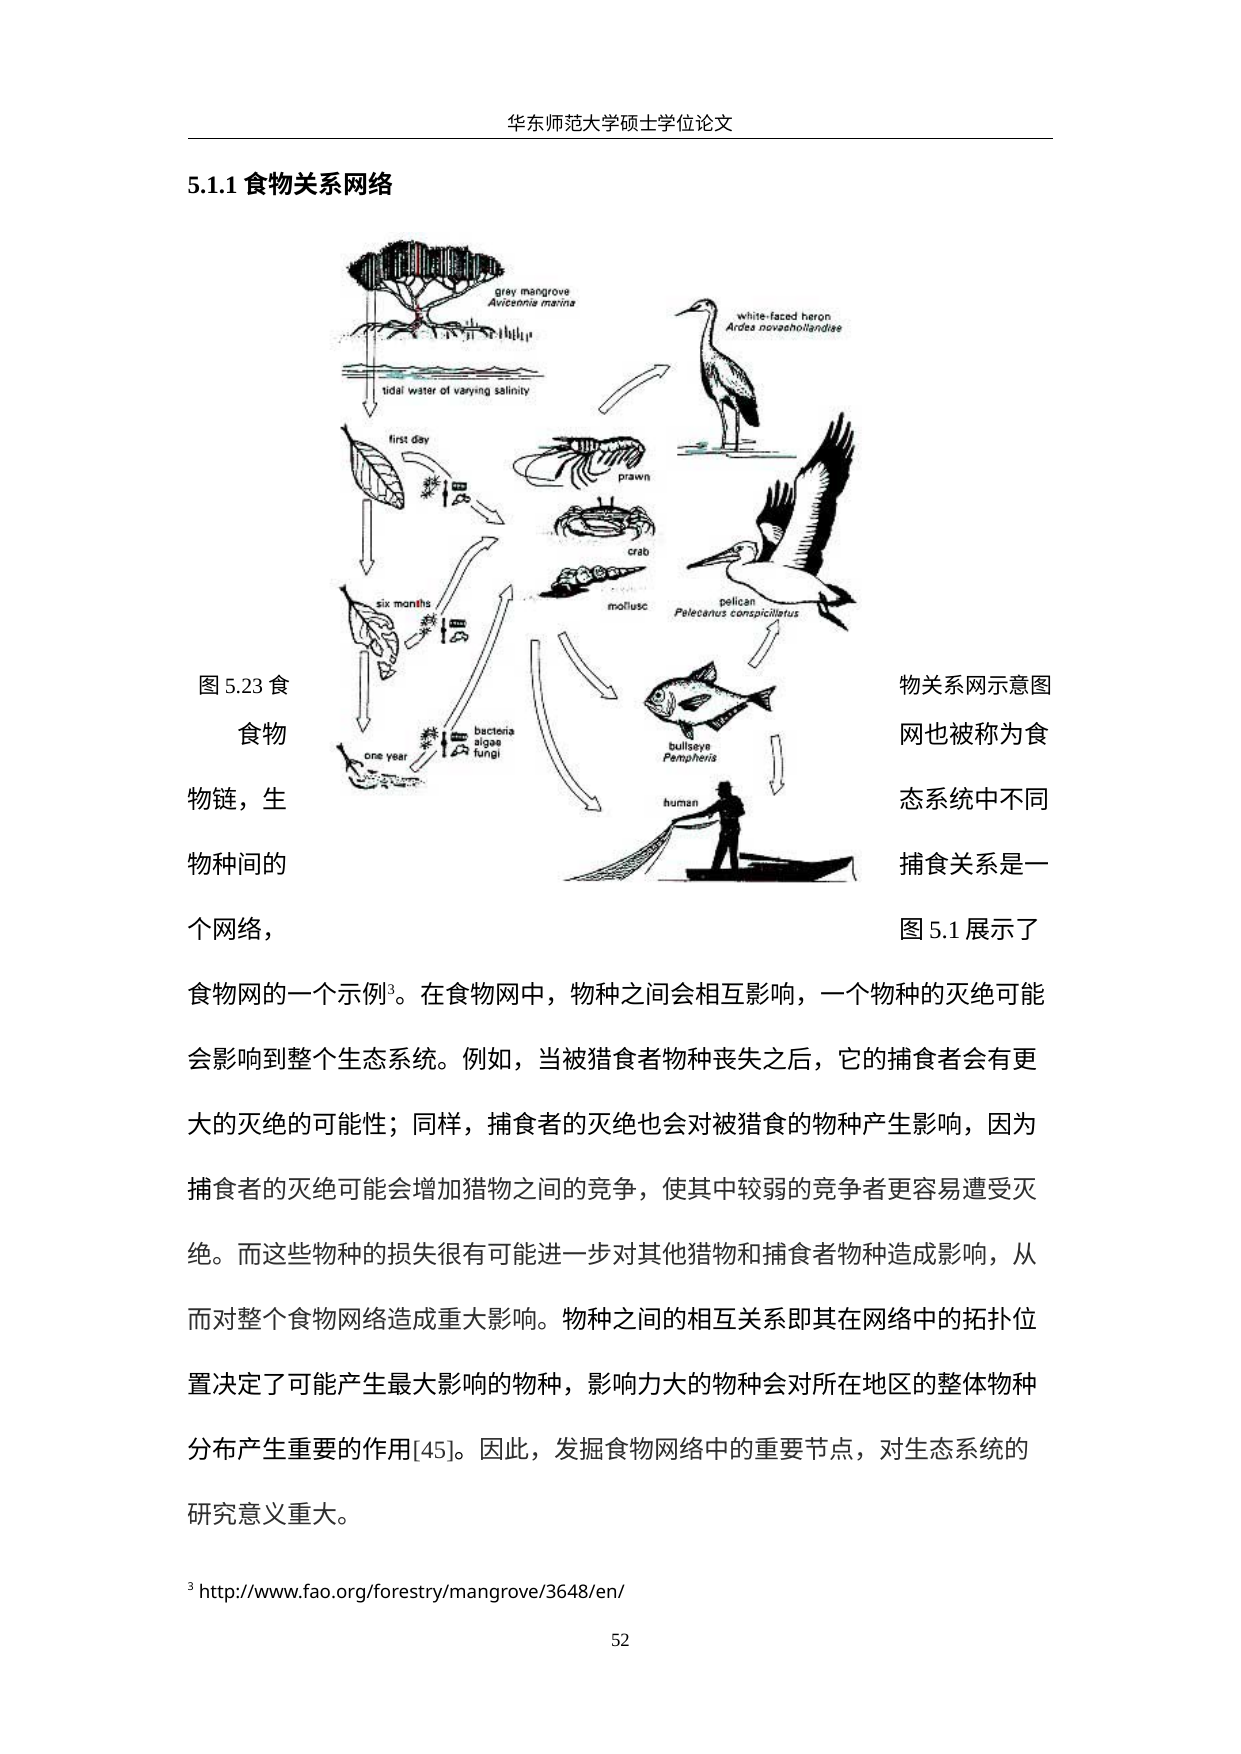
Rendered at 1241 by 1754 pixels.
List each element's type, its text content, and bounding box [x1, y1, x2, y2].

picture [319, 232, 881, 896]
text 食物网也被称为食物链，生态系统中不同物种间的捕食关系是一个网络，图5.1展示了食物网的一个示例。在食物网中，物种之间会相互影响，一个物种的灭绝可能会影响到整个生态系统。例如，当被猎食者物种丧失之后，它的捕食者会有更大的灭绝的可能性；同样，捕食者的灭绝也会对被猎食的物种产生影响，因为捕食者的灭绝可能会增加猎物之间的竞争，使其中较弱的竞争者更容易遭受灭绝。而这些物种的损失很有可能进一步对其他猎物和捕食者物种造成影响，从而对整个食物网络造成重大影响。物种之间的相互关系即其在网络中的拓扑位置决定了可能产生最大影响的物种，影响力大的物种会对所在地区的整体物种分布产生重要的作用[45]。因此，发掘食物网络中的重要节点，对生态系统的研究意义重大。 [187, 701, 1053, 1546]
text 5.1.1 食物关系网络 [187, 150, 1053, 215]
